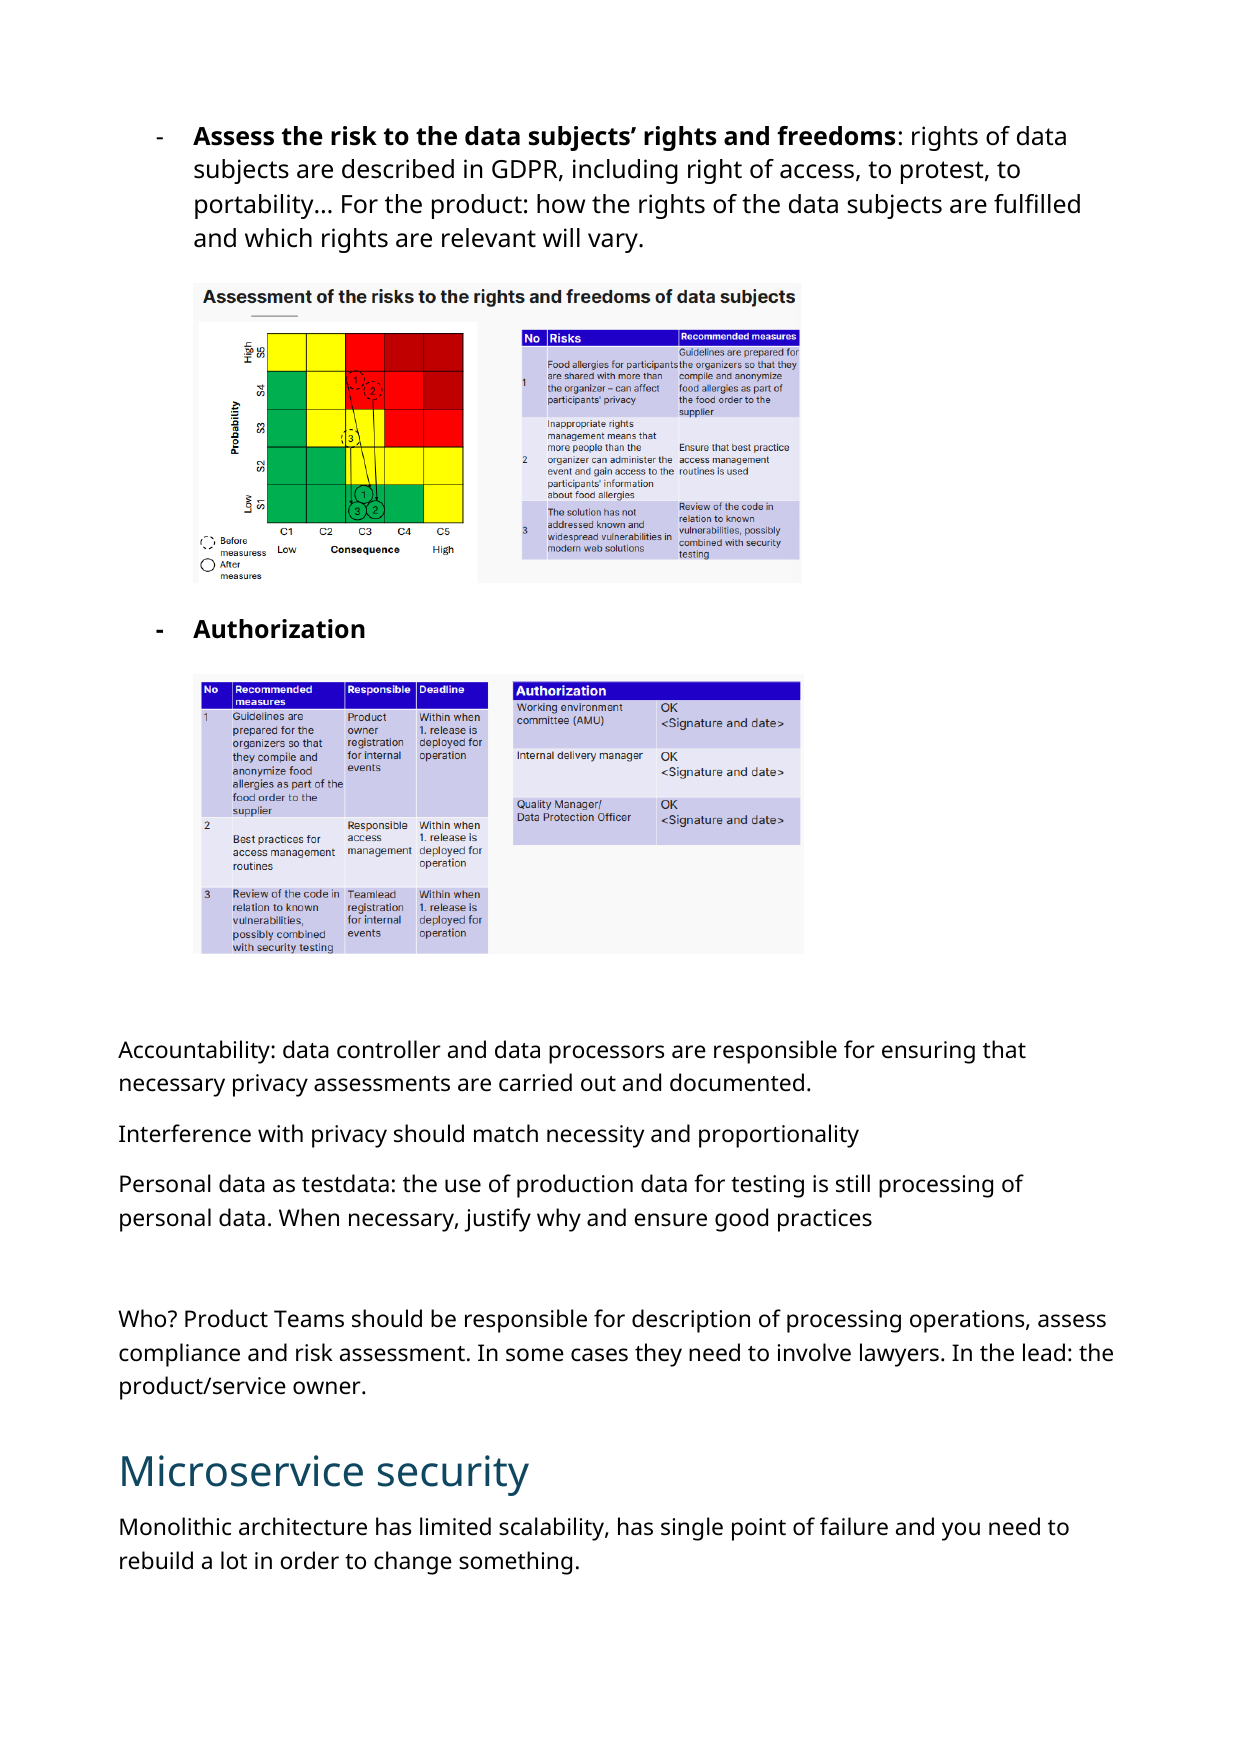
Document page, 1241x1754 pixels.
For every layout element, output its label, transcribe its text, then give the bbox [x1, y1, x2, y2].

text Interference with privacy should match necessity and proportionality [118, 1118, 1122, 1149]
list Authorization [156, 611, 1122, 645]
text Accountability: data controller and data processors are responsible for ensuring that necessary privacy assessments are carried out and documented. [118, 1033, 1122, 1098]
subtitle Microservice security [118, 1441, 1122, 1498]
text Monolithic architecture has limited scalability, has single point of failure and you need to rebuild a lot in order to change something. [118, 1511, 1122, 1576]
picture [193, 674, 804, 954]
list Assess the risk to the data subjects’ rights and freedoms: rights of data subjects are described in GDPR, including right of access, to protest, to portability… For the product: how the rights of the data subjects are fulfilled and which rights are relevant will vary. [156, 118, 1122, 254]
text Who? Product Teams should be responsible for description of processing operations, assess compliance and risk assessment. In some cases they need to involve lawyers. In the lead: the product/service owner. [118, 1303, 1122, 1401]
text Personal data as testdata: the use of production data for testing is still processing of personal data. When necessary, justify why and ensure good practices [118, 1168, 1122, 1233]
picture [193, 283, 802, 583]
